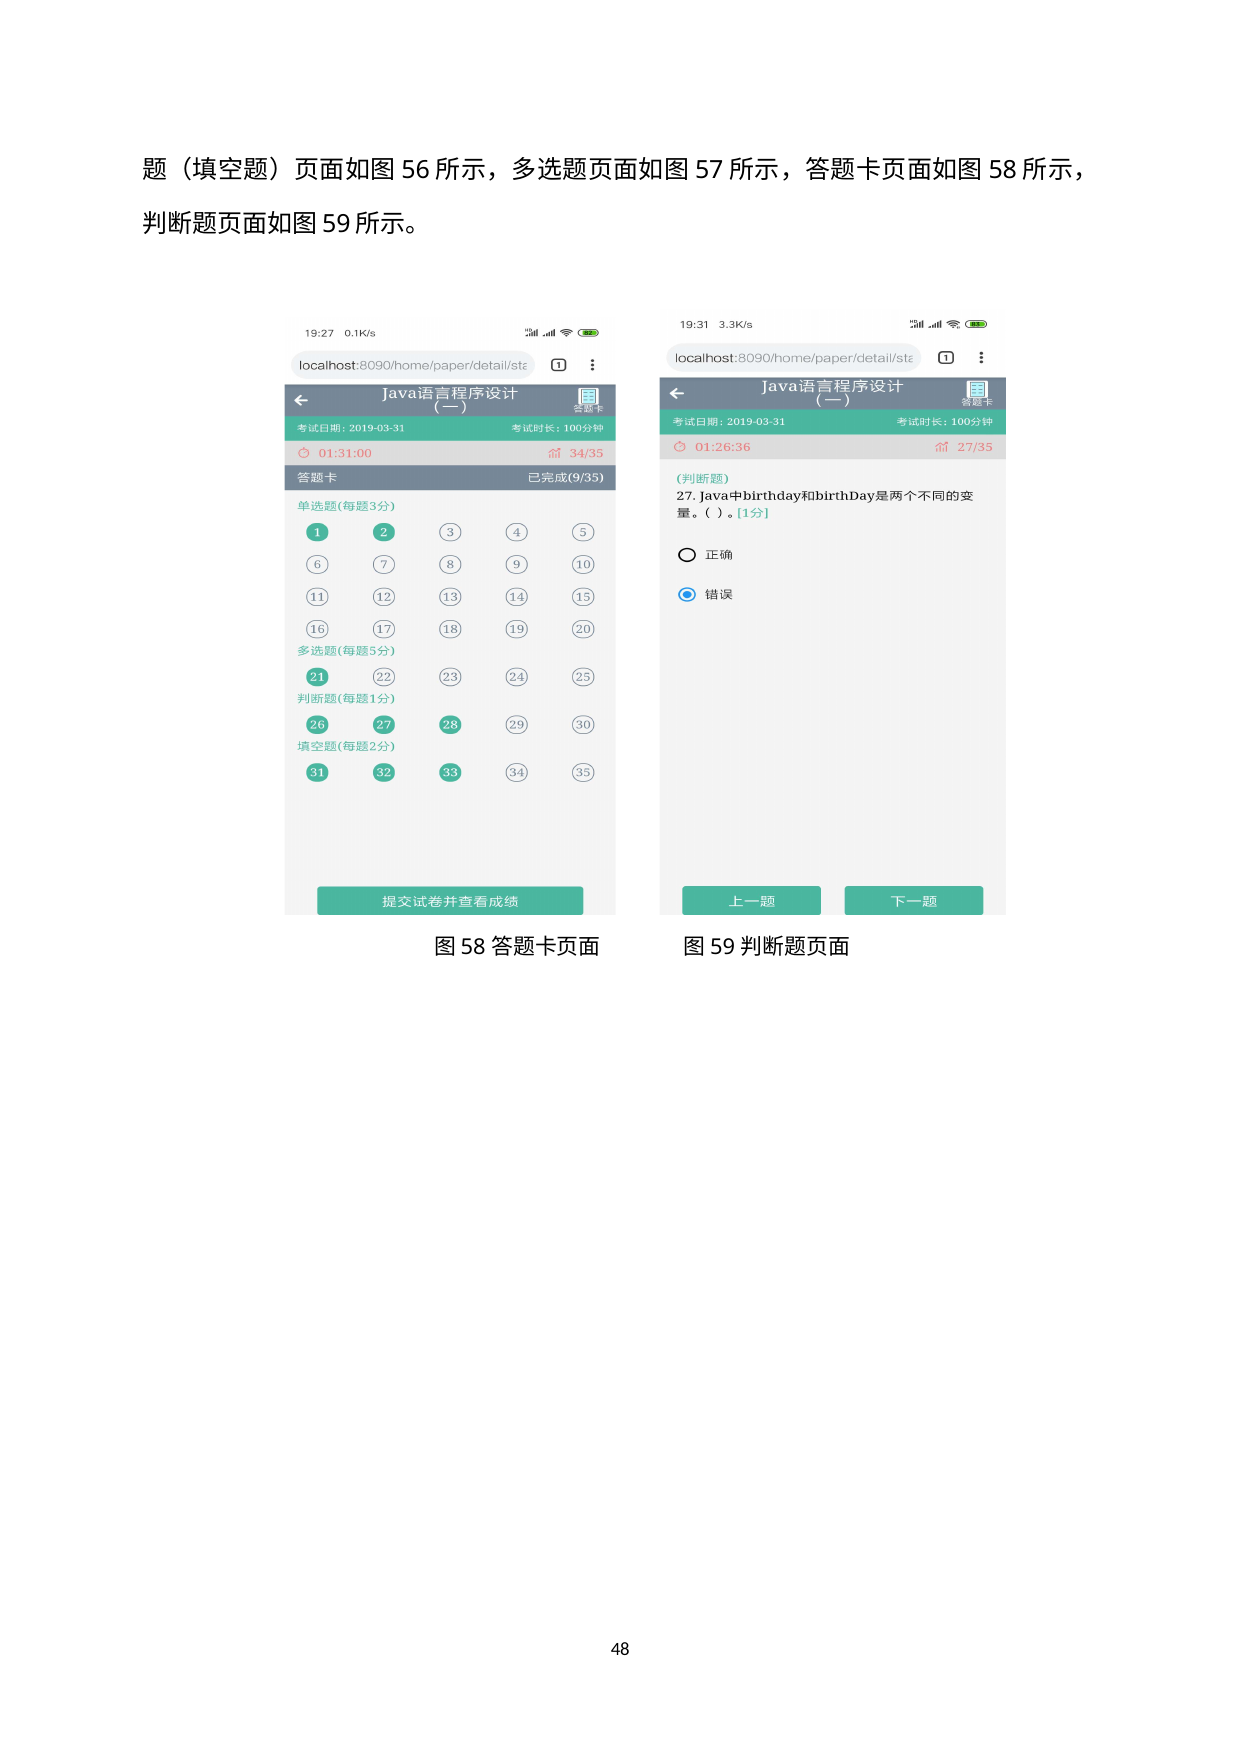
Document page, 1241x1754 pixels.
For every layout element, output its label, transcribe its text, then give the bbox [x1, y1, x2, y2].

text 图58 答题卡页面 图59 判断题页面 [142, 929, 1098, 961]
picture [659, 309, 1006, 915]
picture [284, 317, 616, 915]
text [142, 149, 1098, 240]
